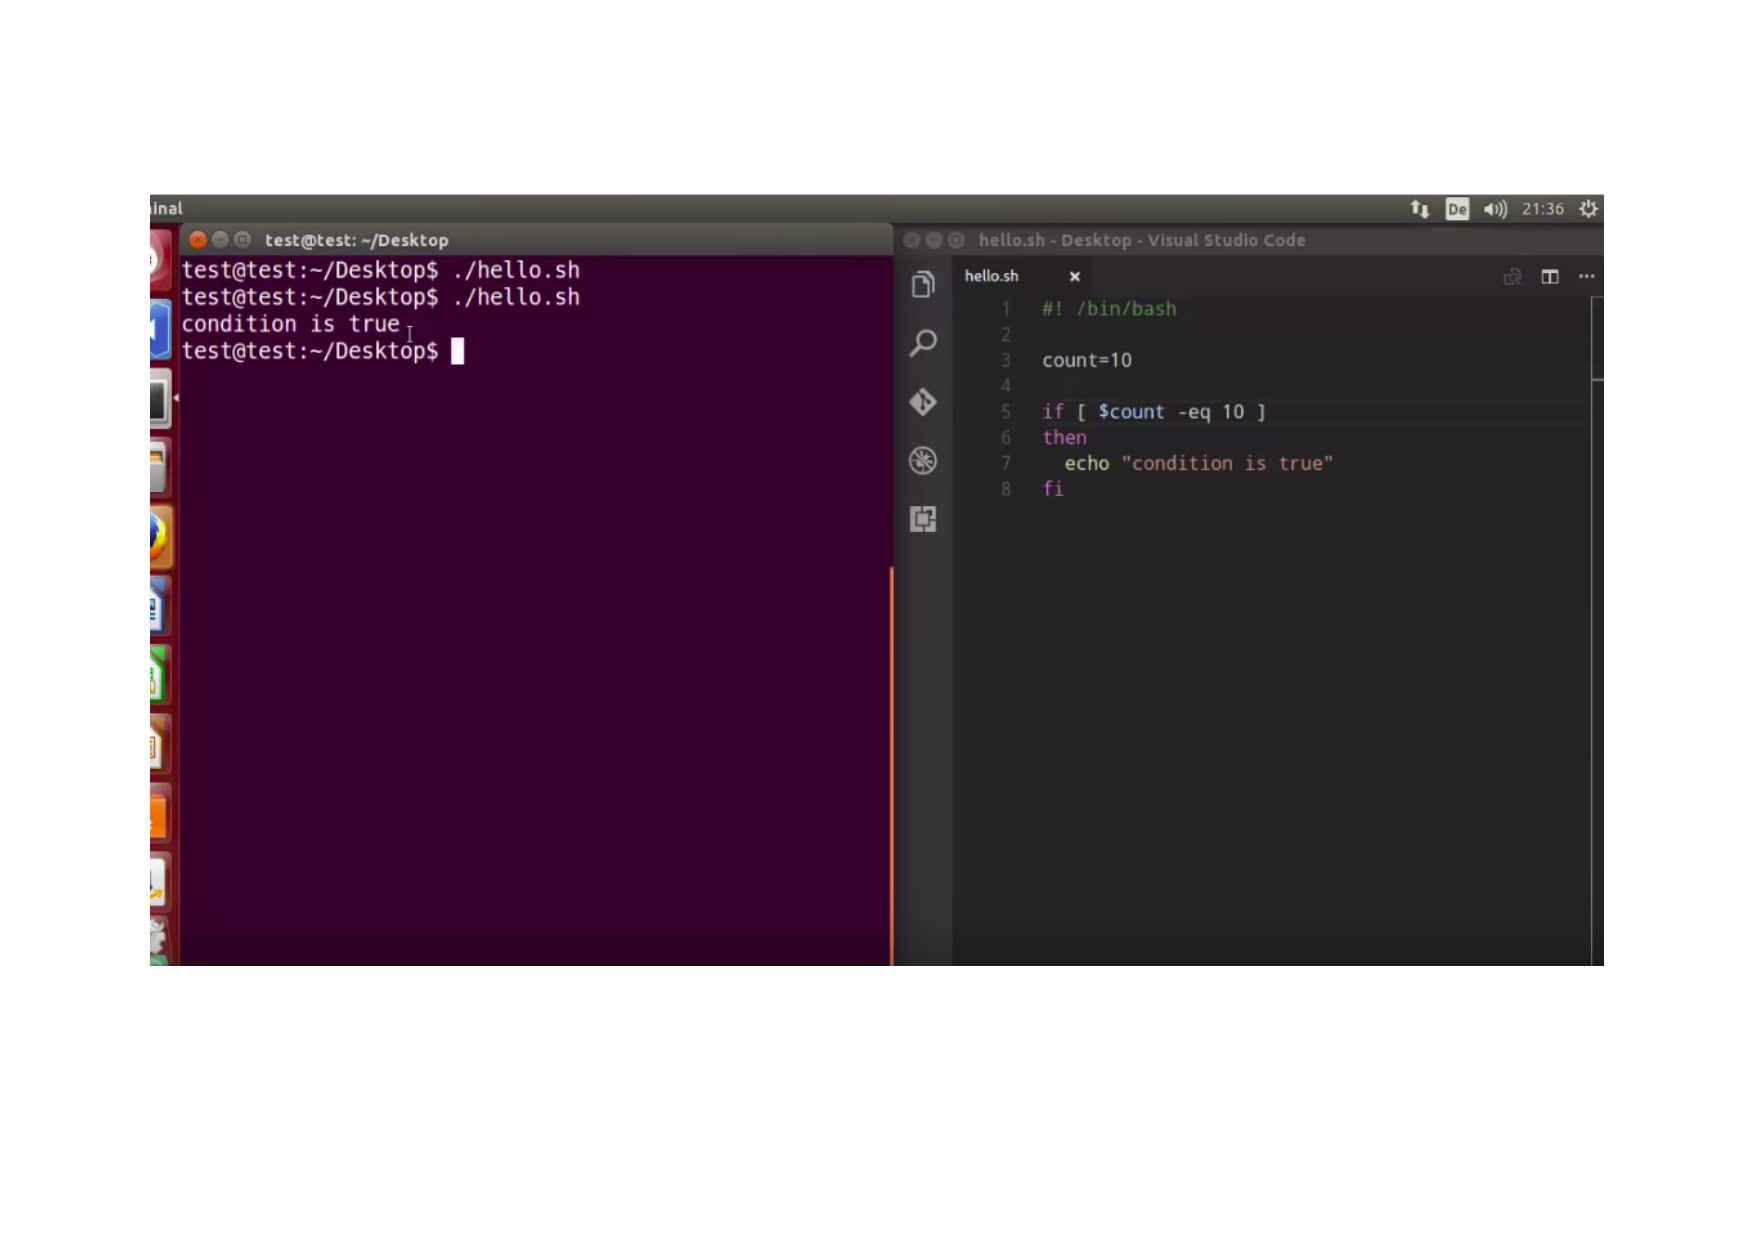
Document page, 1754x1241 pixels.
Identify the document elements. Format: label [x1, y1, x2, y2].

picture [150, 187, 1604, 966]
